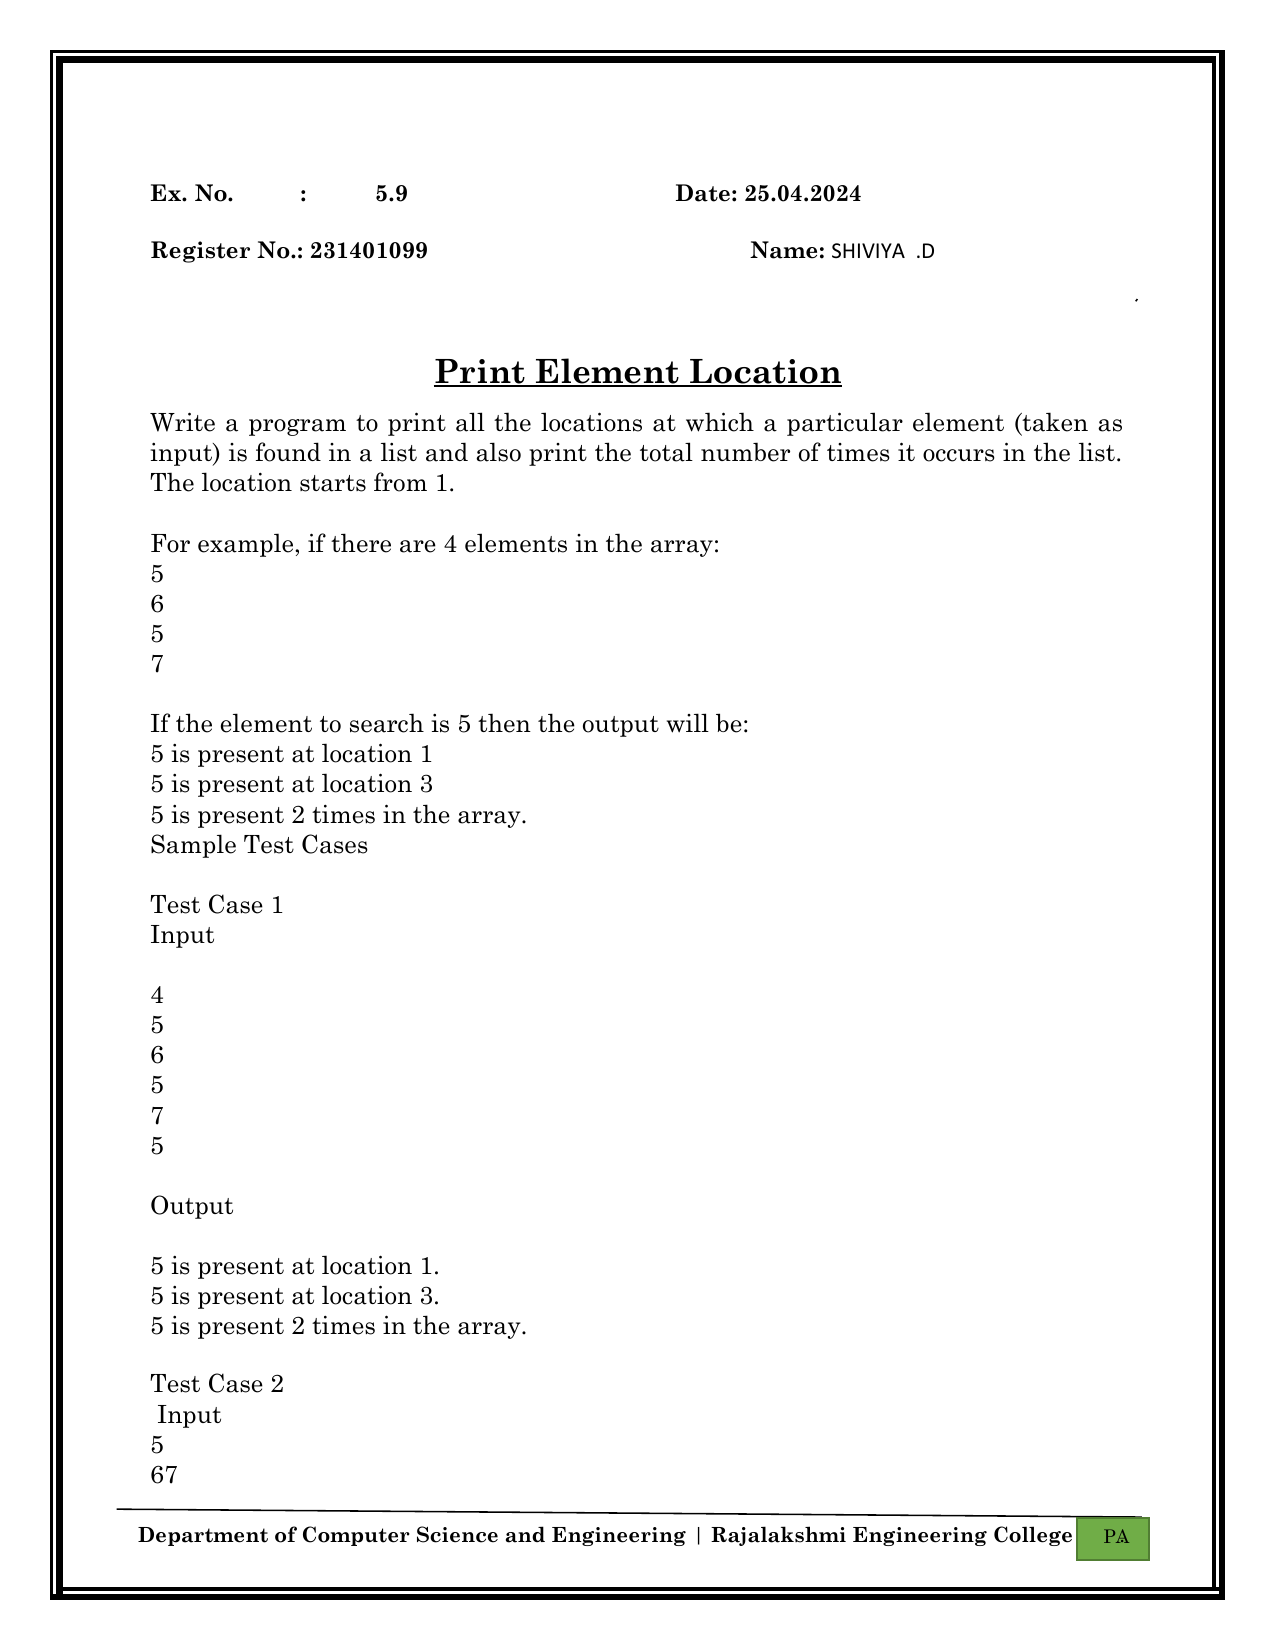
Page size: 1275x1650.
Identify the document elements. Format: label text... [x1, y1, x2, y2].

text For example, if there are 4 elements in the array: [150, 527, 1125, 557]
text 5 [150, 1069, 1125, 1099]
text 5 [150, 1129, 1125, 1159]
text Test Case 2 [150, 1368, 1125, 1398]
text If the element to search is 5 then the output will be: [150, 708, 1125, 738]
text 5 [150, 557, 1125, 588]
text Ex. No. : 5.9 Date: 25.04.2024 [150, 179, 1125, 207]
text Register No.: 231401099 Name: SHIVIYA .D [150, 236, 1125, 264]
text 5 [150, 1009, 1125, 1039]
text Output [150, 1190, 1125, 1220]
text Input [150, 919, 1125, 949]
text 5 is present at location 1 [150, 738, 1125, 768]
text Test Case 1 [150, 889, 1125, 919]
text 6 [150, 1039, 1125, 1069]
text 5 is present 2 times in the array. [150, 1310, 1125, 1340]
text 7 [150, 648, 1125, 678]
text Write a program to print all the locations at which a particular element (taken as input) is found in a list and also print the total number of times it occurs in the list. The location starts from 1. [150, 407, 1125, 497]
text Sample Test Cases [150, 828, 1125, 858]
text Print Element Location [150, 350, 1125, 390]
text 4 [150, 979, 1125, 1009]
text Input [150, 1398, 1125, 1428]
text 5 is present at location 3. [150, 1280, 1125, 1310]
text 7 [150, 1099, 1125, 1129]
text 6 [150, 588, 1125, 618]
text 5 [150, 1428, 1125, 1458]
text 5 is present at location 3 [150, 768, 1125, 798]
text 5 is present at location 1. [150, 1250, 1125, 1280]
text 5 is present 2 times in the array. [150, 798, 1125, 828]
text 67 [150, 1458, 1125, 1489]
text 5 [150, 618, 1125, 648]
